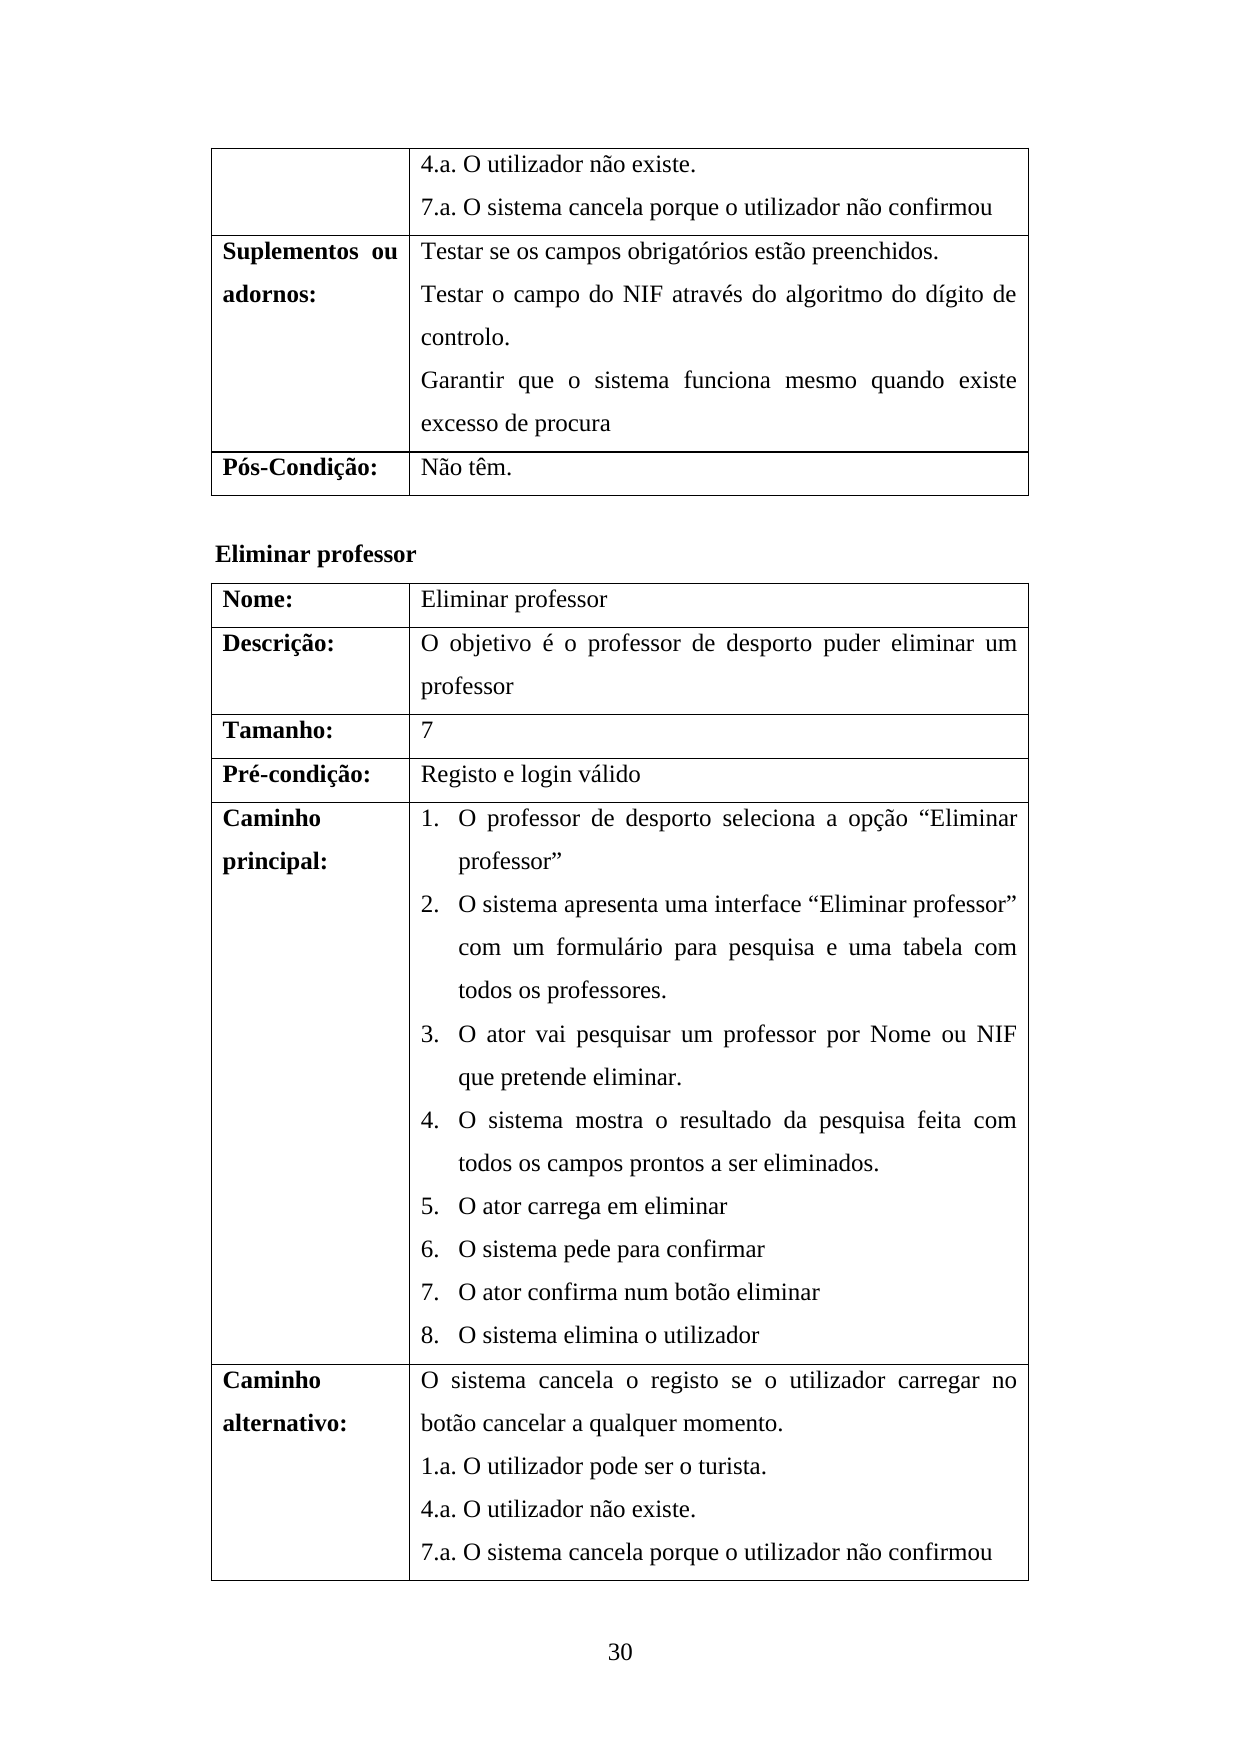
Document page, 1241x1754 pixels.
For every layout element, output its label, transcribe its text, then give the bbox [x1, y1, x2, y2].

table_cell Não têm. [410, 453, 1028, 495]
table_cell Pós-Condição: [212, 453, 409, 495]
table_cell Descrição: [212, 628, 409, 714]
table_cell Caminho alternativo: [212, 1365, 409, 1580]
table_cell O professor de desporto seleciona a opção “Eliminar professor” O sistema apresenta uma interface “Eliminar professor” com um formulário para pesquisa e uma tabela com todos os professores. O ator vai pesquisar um professor por Nome ou NIF que pretende eliminar. O sistema mostra o resultado da pesquisa feita com todos os campos prontos a ser eliminados. O ator carrega em eliminar O sistema pede para confirmar O ator confirma num botão eliminar O sistema elimina o utilizador [410, 803, 1028, 1364]
table_header Eliminar professor [410, 584, 1028, 627]
table_cell Caminho principal: [212, 803, 409, 1364]
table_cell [410, 149, 1028, 235]
table_cell O objetivo é o professor de desporto puder eliminar um professor [410, 628, 1028, 714]
text Eliminar professor [215, 539, 1063, 568]
table_header Nome: [212, 584, 409, 627]
table_cell Pré-condição: [212, 759, 409, 802]
table_cell 7 [410, 715, 1028, 758]
table_cell Tamanho: [212, 715, 409, 758]
table_cell O sistema cancela o registo se o utilizador carregar no botão cancelar a qualquer momento. 1.a. O utilizador pode ser o turista. 4.a. O utilizador não existe. 7.a. O sistema cancela porque o utilizador não confirmou [410, 1365, 1028, 1580]
table_cell Testar se os campos obrigatórios estão preenchidos. Testar o campo do NIF através do algoritmo do dígito de controlo. Garantir que o sistema funciona mesmo quando existe excesso de procura [410, 236, 1028, 451]
table_cell Suplementos ou adornos: [212, 236, 409, 451]
table_cell Registo e login válido [410, 759, 1028, 802]
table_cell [212, 149, 409, 235]
